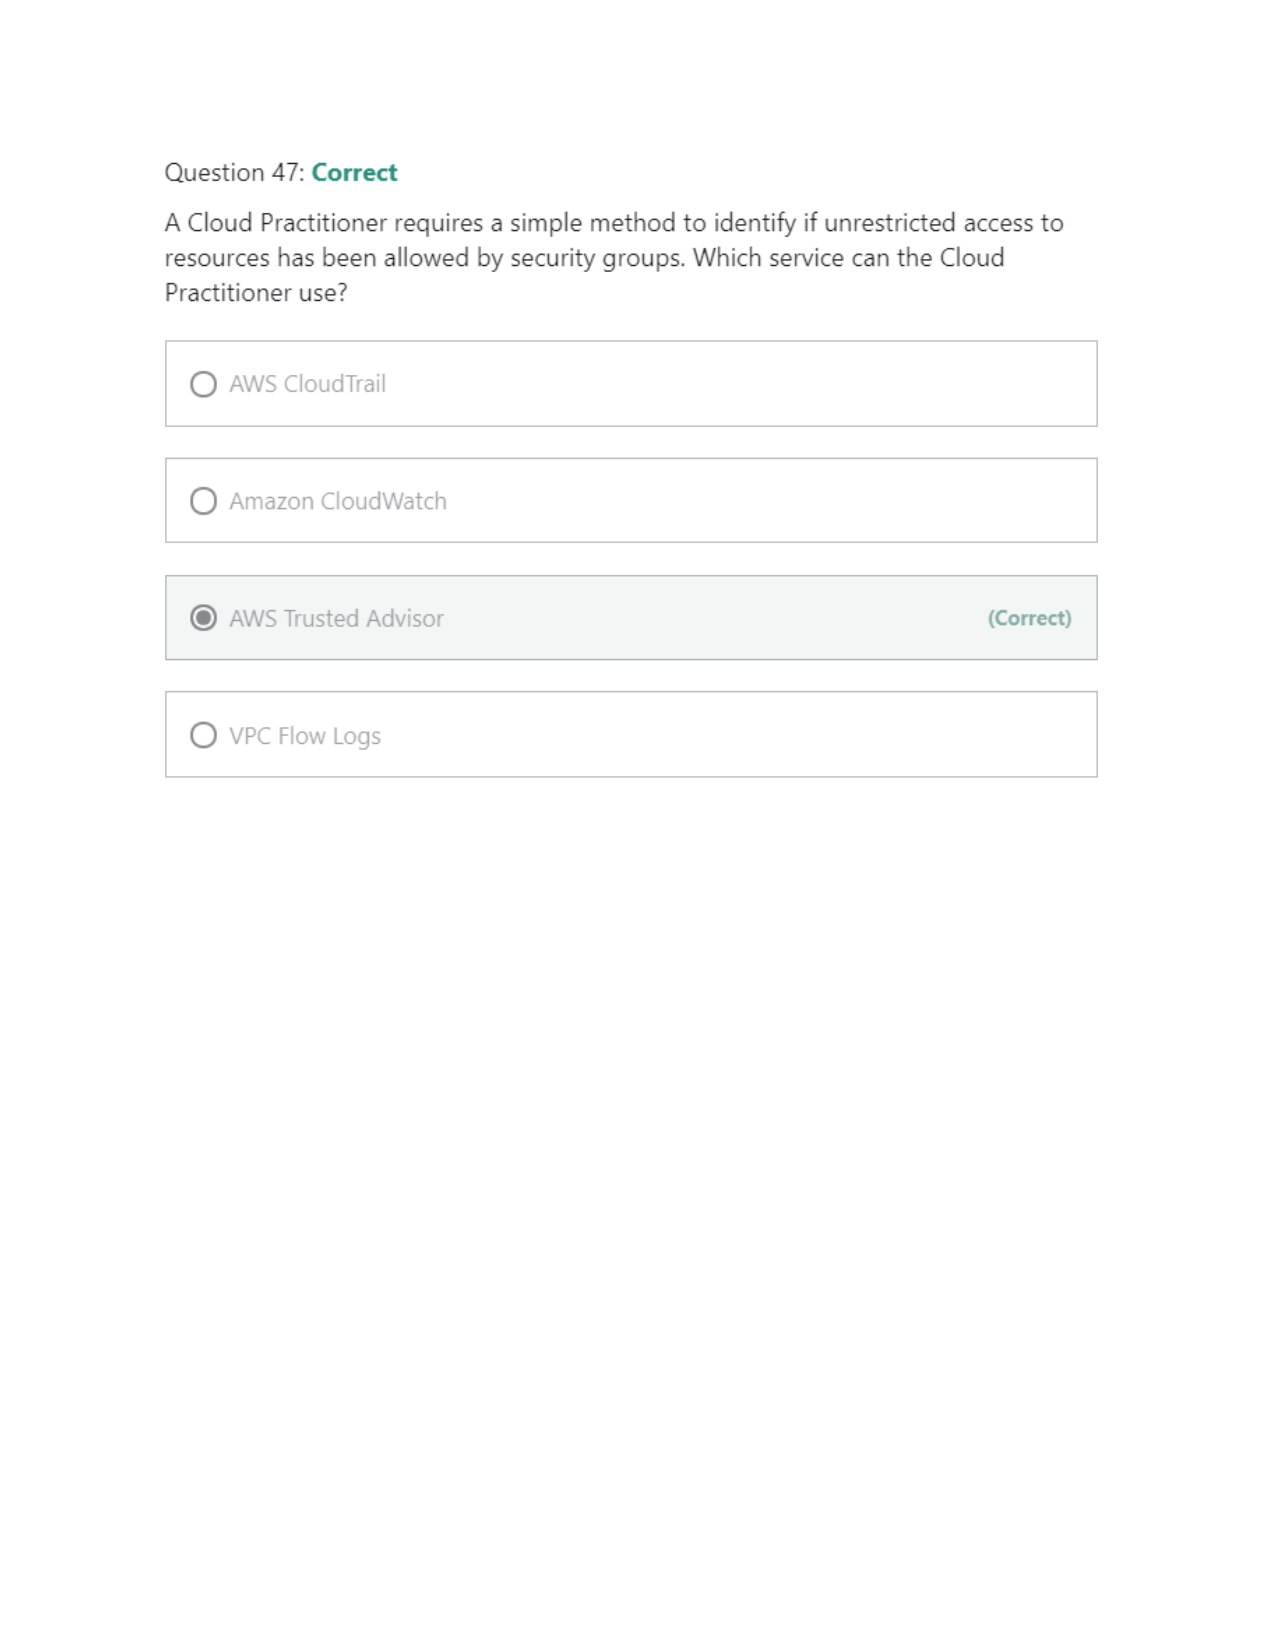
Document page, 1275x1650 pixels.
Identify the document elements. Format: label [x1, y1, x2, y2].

picture [150, 150, 1125, 796]
